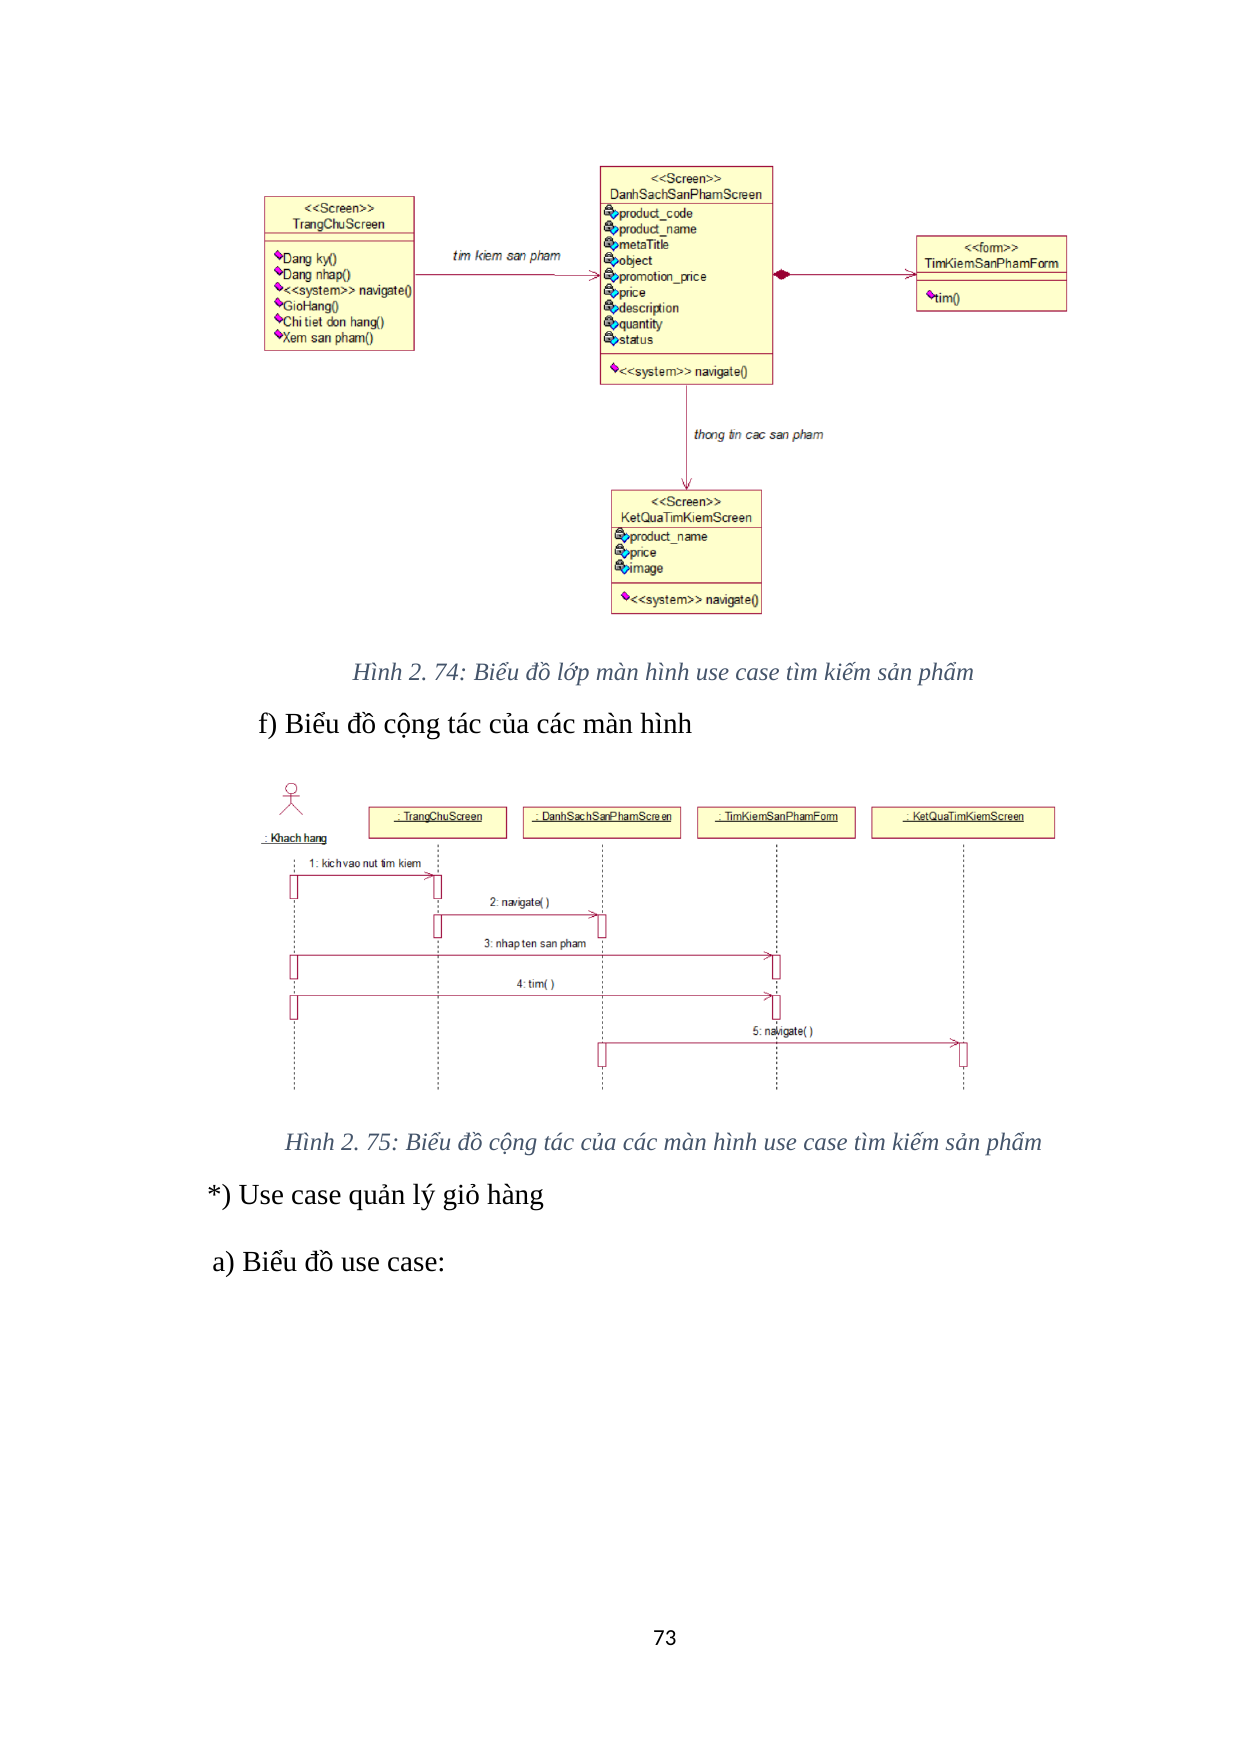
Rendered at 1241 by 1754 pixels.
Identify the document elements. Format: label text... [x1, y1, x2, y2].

text Hình 2. 75: Biểu đồ cộng tác của các màn hình use case tìm kiếm sản phẩm [207, 1127, 1122, 1156]
picture [257, 147, 1082, 626]
text a) Biểu đồ use case: [207, 1244, 1122, 1277]
text *) Use case quản lý giỏ hàng [207, 1177, 1122, 1210]
text f) Biểu đồ cộng tác của các màn hình [258, 706, 1122, 740]
picture [257, 773, 1063, 1097]
text Hình 2. 74: Biểu đồ lớp màn hình use case tìm kiếm sản phẩm [207, 657, 1122, 685]
